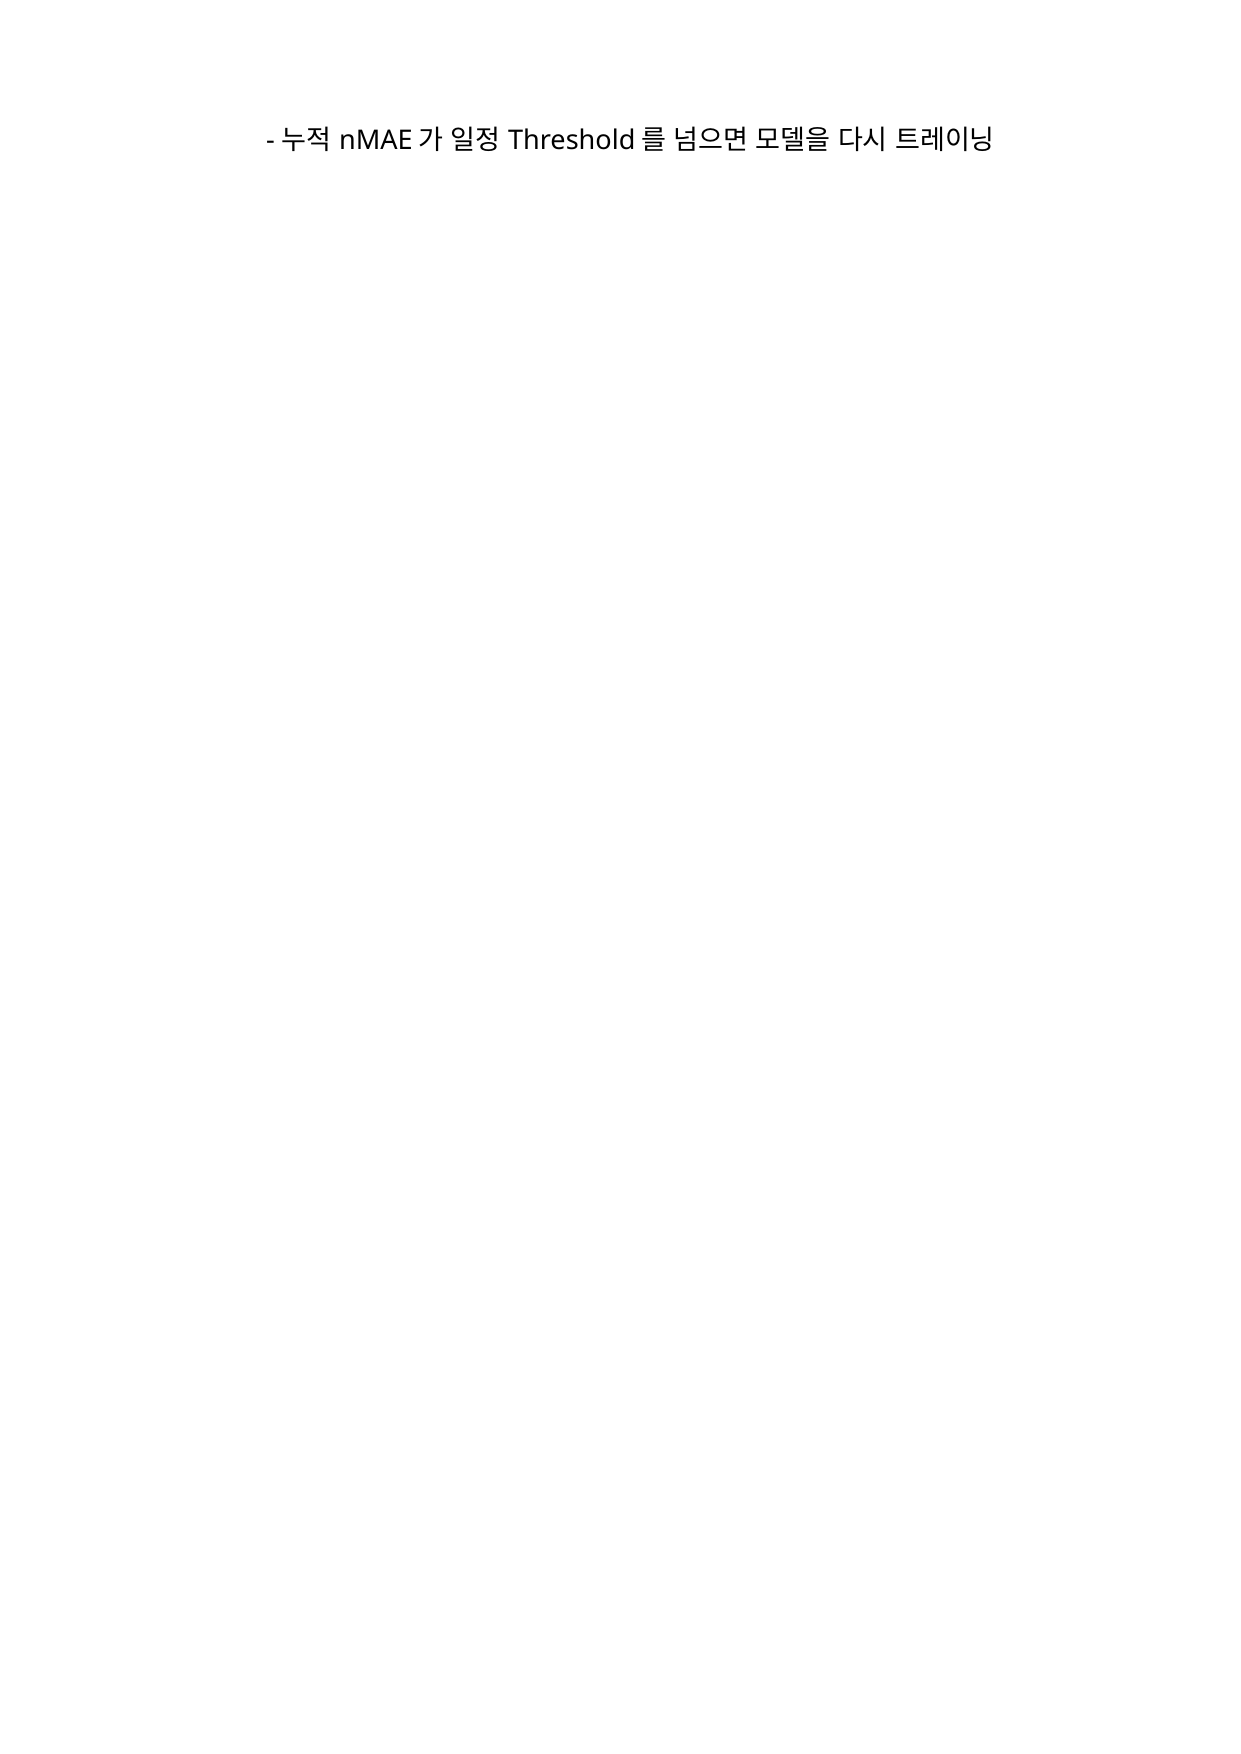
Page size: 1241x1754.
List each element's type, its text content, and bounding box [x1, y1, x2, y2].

text - 누적 nMAE가 일정 Threshold를 넘으면 모델을 다시 트레이닝 [118, 118, 1122, 157]
